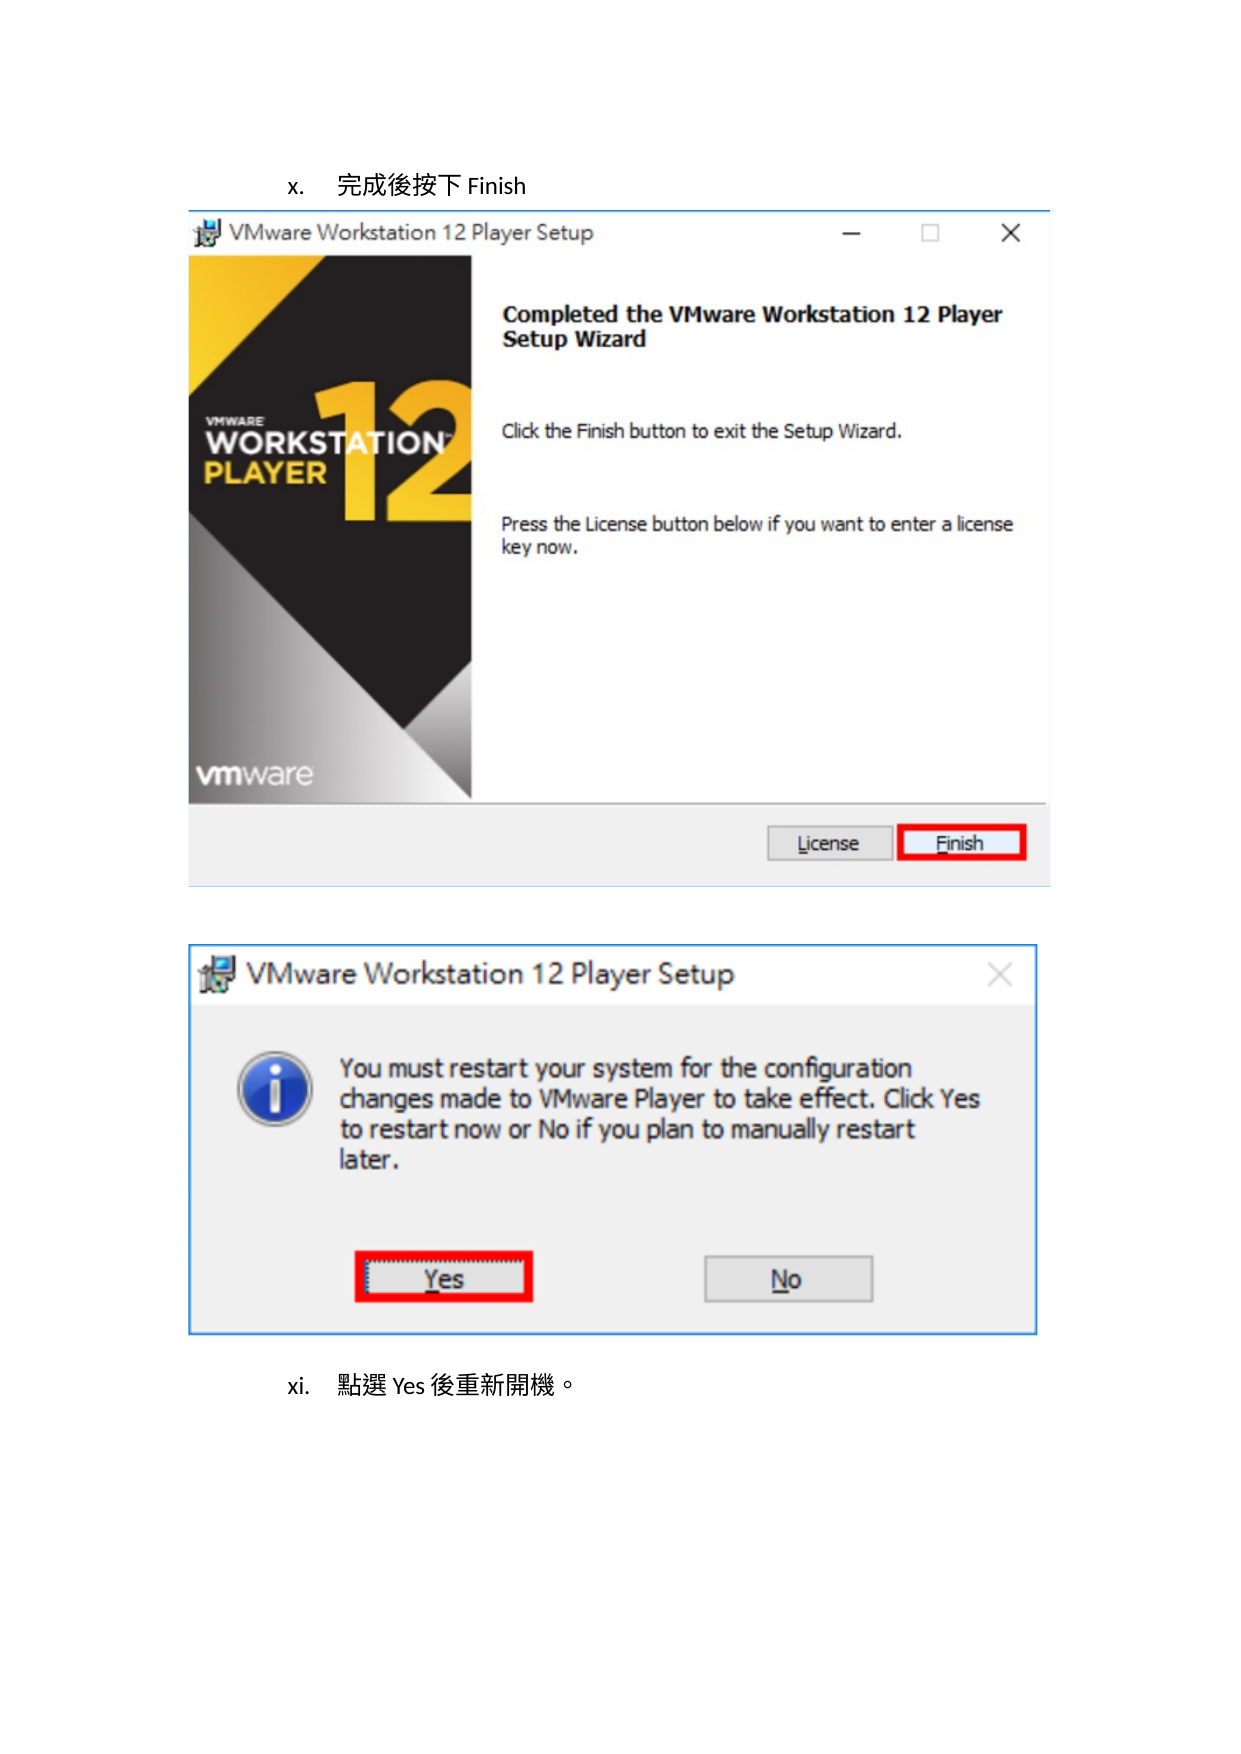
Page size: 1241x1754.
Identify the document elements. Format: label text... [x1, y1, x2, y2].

picture [187, 210, 1050, 886]
list 完成後按下Finish [287, 164, 1053, 202]
picture [187, 944, 1038, 1336]
